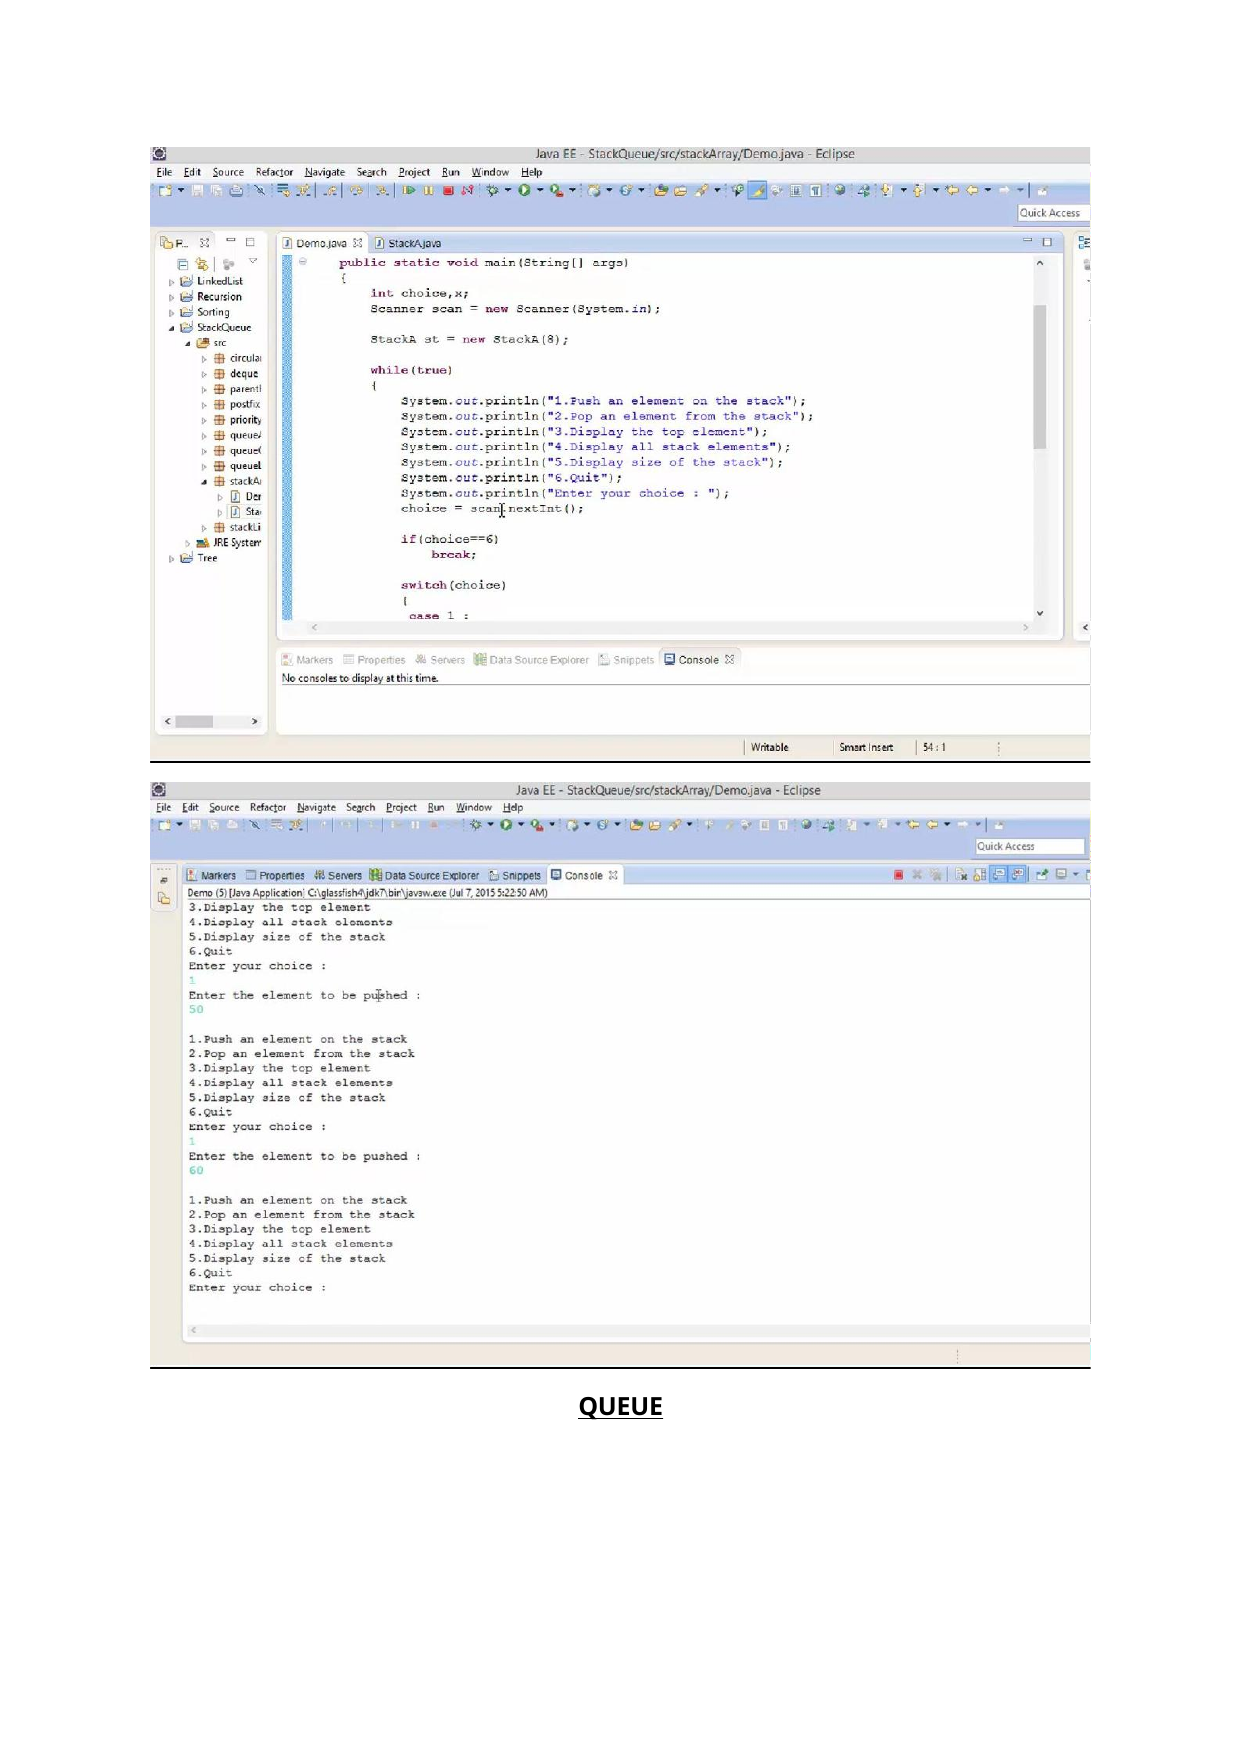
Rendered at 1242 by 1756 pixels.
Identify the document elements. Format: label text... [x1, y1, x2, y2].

picture [150, 782, 1091, 1369]
picture [150, 147, 1091, 763]
